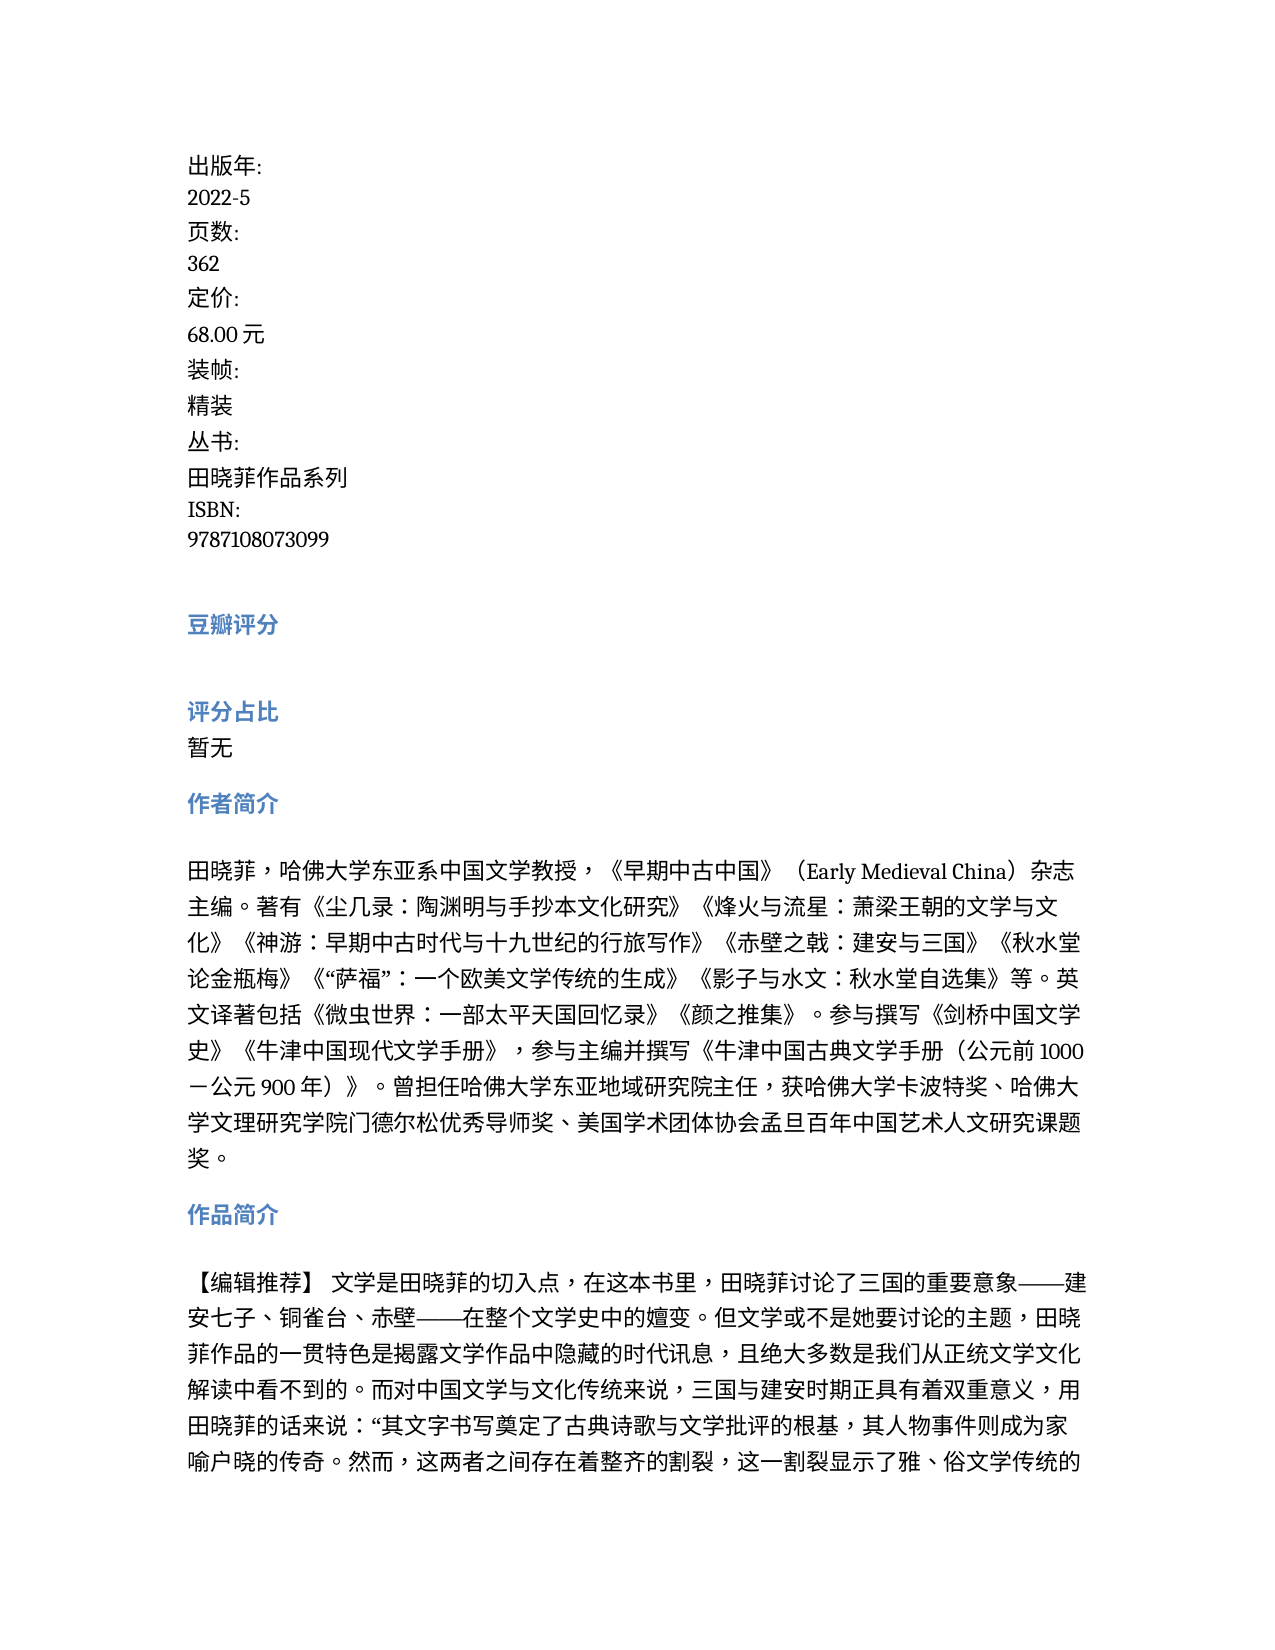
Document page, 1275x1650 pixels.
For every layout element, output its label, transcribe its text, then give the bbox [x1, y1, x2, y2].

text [187, 150, 1087, 584]
subtitle 作品简介 [187, 1199, 1087, 1231]
subtitle 作者简介 [187, 788, 1087, 819]
text 田晓菲，哈佛大学东亚系中国文学教授，《早期中古中国》（Early Medieval China）杂志主编。著有《尘几录：陶渊明与手抄本文化研究》《烽火与流星：萧梁王朝的文学与文化》《神游：早期中古时代与十九世纪的行旅写作》《赤壁之戟：建安与三国》《秋水堂论金瓶梅》《“萨福”：一个欧美文学传统的生成》《影子与水文：秋水堂自选集》等。英文译著包括《微虫世界：一部太平天国回忆录》《颜之推集》。参与撰写《剑桥中国文学史》《牛津中国现代文学手册》，参与主编并撰写《牛津中国古典文学手册（公元前1000－公元900年）》。曾担任哈佛大学东亚地域研究院主任，获哈佛大学卡波特奖、哈佛大学文理研究学院门德尔松优秀导师奖、美国学术团体协会孟旦百年中国艺术人文研究课题奖。 [187, 824, 1087, 1174]
text 暂无 [187, 731, 1087, 763]
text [187, 1235, 1087, 1477]
subtitle 豆瓣评分 [187, 608, 1087, 640]
subtitle 评分占比 [187, 696, 1087, 727]
